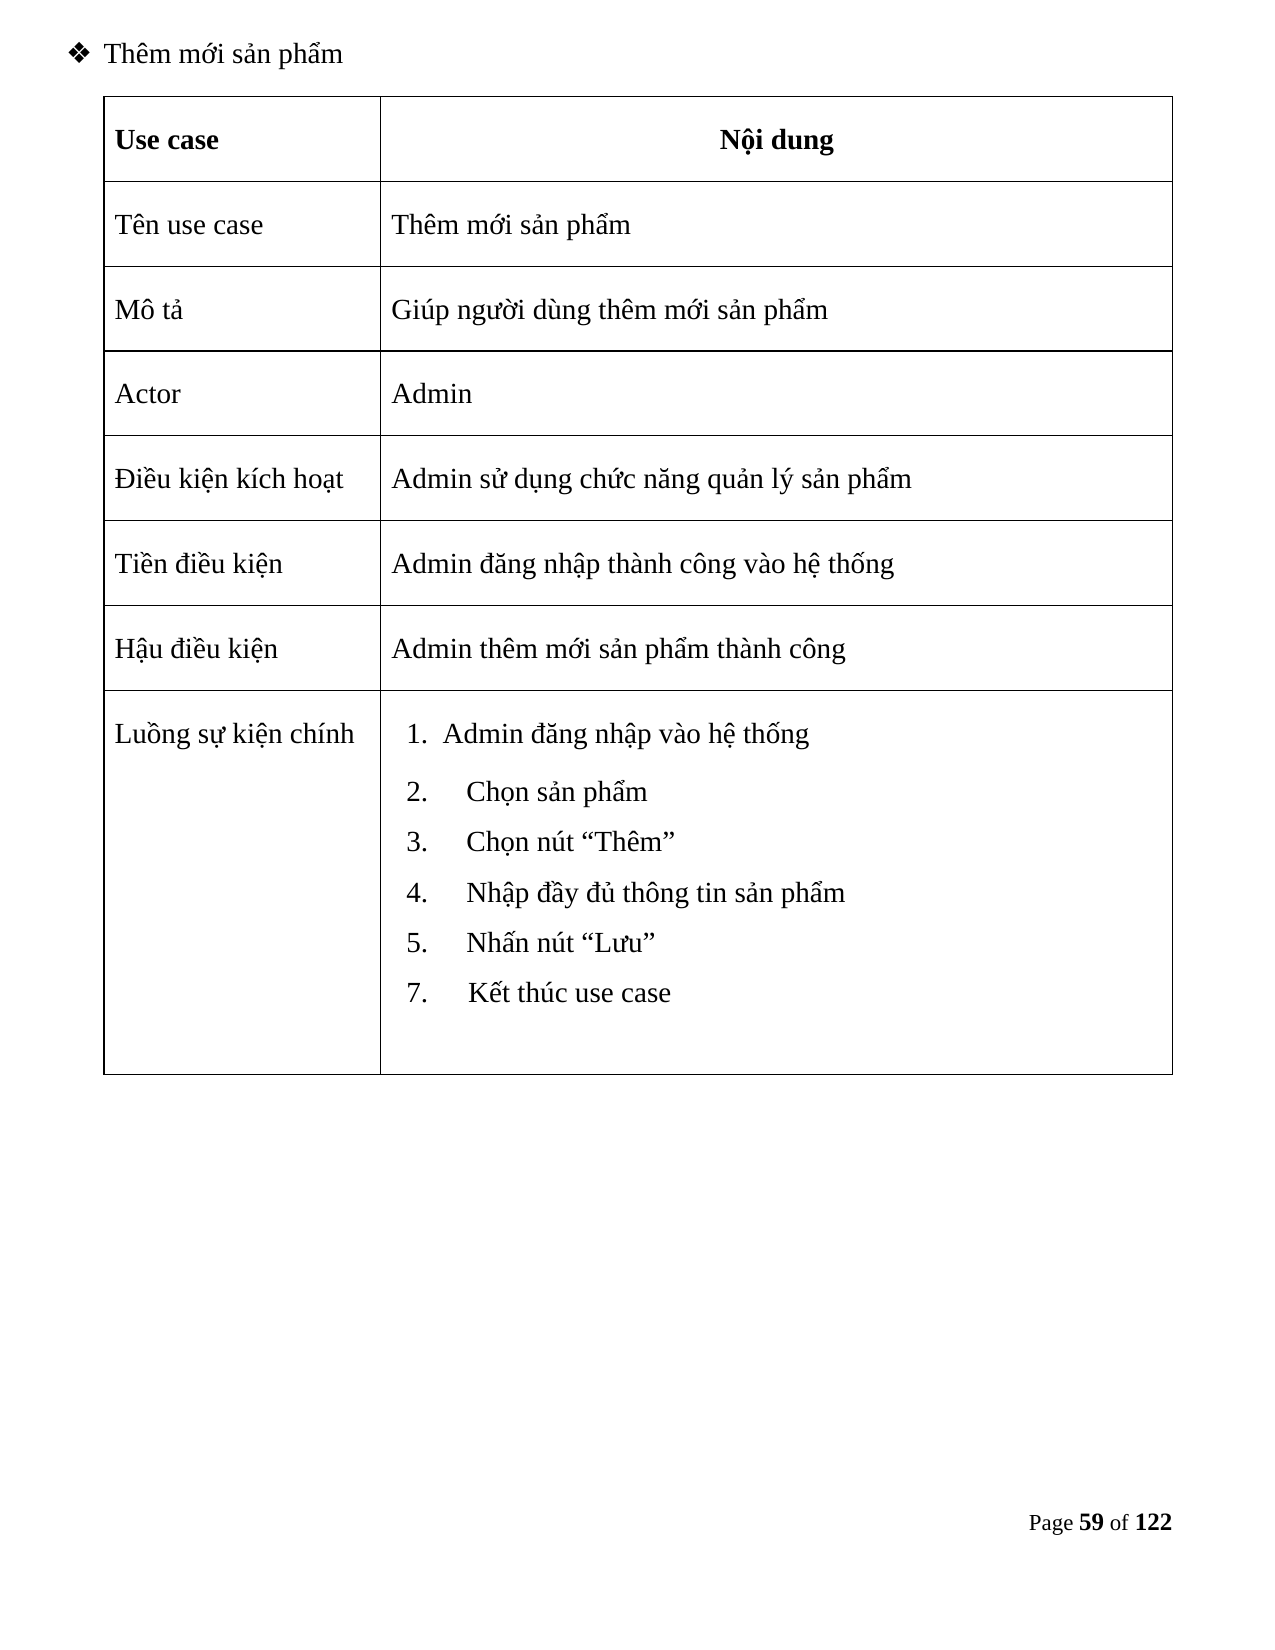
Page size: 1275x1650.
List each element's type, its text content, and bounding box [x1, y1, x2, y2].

table_cell Điều kiện kích hoạt [105, 436, 380, 520]
table_cell Mô tả [105, 267, 380, 350]
table_cell Admin sử dụng chức năng quản lý sản phẩm [381, 436, 1172, 520]
table_header Use case [105, 97, 380, 181]
table_cell Luồng sự kiện chính [105, 691, 380, 1074]
table_cell Admin đăng nhập thành công vào hệ thống [381, 521, 1172, 605]
table_cell Giúp người dùng thêm mới sản phẩm [381, 267, 1172, 350]
table_cell 1. Admin đăng nhập vào hệ thống 2. Chọn sản phẩm 3. Chọn nút “Thêm” 4. Nhập đầy đủ thông tin sản phẩm 5. Nhấn nút “Lưu” 7. Kết thúc use case [381, 691, 1172, 1074]
table_header Nội dung [381, 97, 1172, 181]
table_cell Thêm mới sản phẩm [381, 182, 1172, 266]
list Thêm mới sản phẩm [66, 36, 1172, 69]
table_cell Tên use case [105, 182, 380, 266]
table_cell Admin thêm mới sản phẩm thành công [381, 606, 1172, 689]
table_cell Admin [381, 352, 1172, 435]
table_cell Actor [105, 352, 380, 435]
table_cell Tiền điều kiện [105, 521, 380, 605]
table_cell Hậu điều kiện [105, 606, 380, 689]
